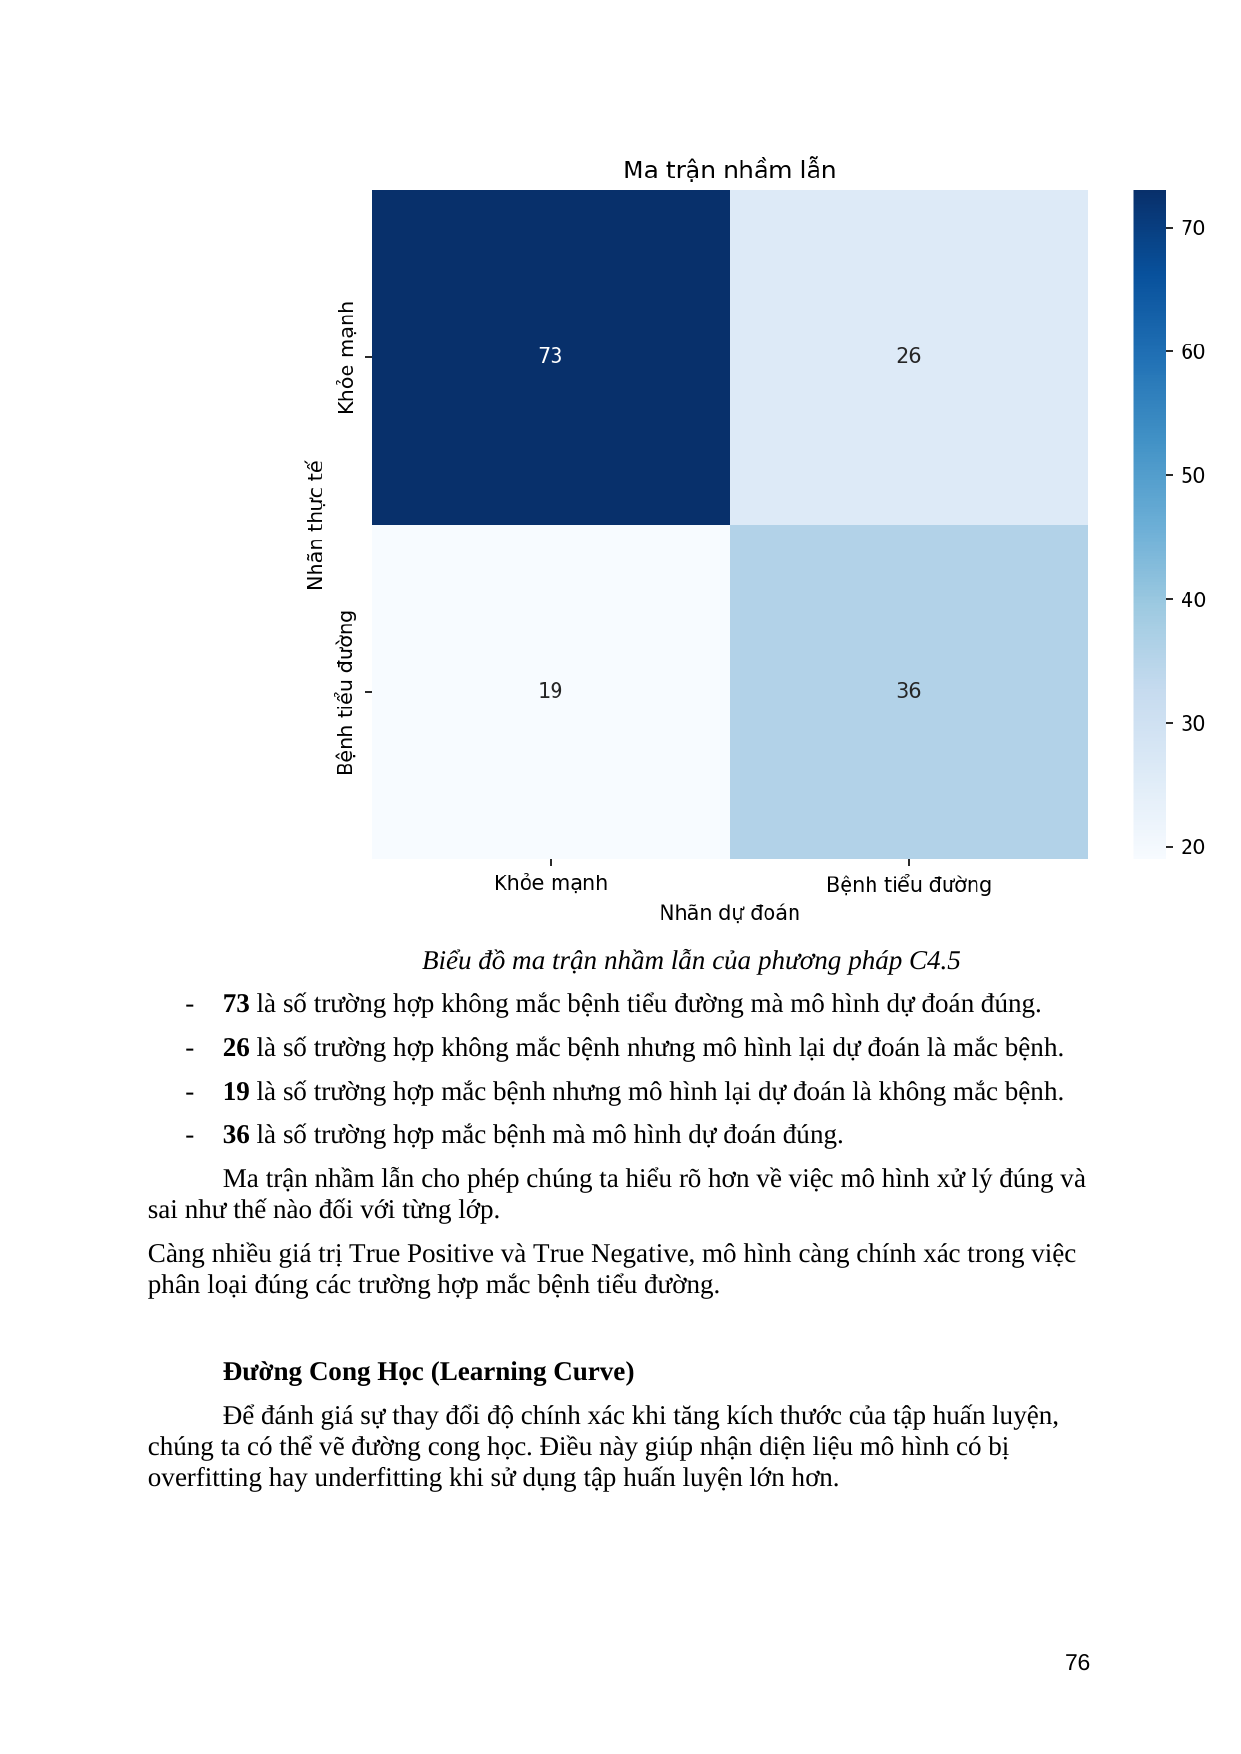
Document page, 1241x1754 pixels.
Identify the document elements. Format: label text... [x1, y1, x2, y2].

picture [295, 150, 1238, 932]
text Càng nhiều giá trị True Positive và True Negative, mô hình càng chính xác trong việc phân loại đúng các trường hợp mắc bệnh tiểu đường. [148, 1237, 1090, 1299]
list 26 là số trường hợp không mắc bệnh nhưng mô hình lại dự đoán là mắc bệnh. [185, 1031, 1090, 1062]
list 73 là số trường hợp không mắc bệnh tiểu đường mà mô hình dự đoán đúng. [185, 987, 1090, 1018]
list 19 là số trường hợp mắc bệnh nhưng mô hình lại dự đoán là không mắc bệnh. [185, 1075, 1090, 1106]
text Ma trận nhầm lẫn cho phép chúng ta hiểu rõ hơn về việc mô hình xử lý đúng và sai như thế nào đối với từng lớp. [148, 1162, 1090, 1224]
text Đường Cong Học (Learning Curve) [223, 1355, 1090, 1386]
text Để đánh giá sự thay đổi độ chính xác khi tăng kích thước của tập huấn luyện, chúng ta có thể vẽ đường cong học. Điều này giúp nhận diện liệu mô hình có bị overfitting hay underfitting khi sử dụng tập huấn luyện lớn hơn. [148, 1399, 1090, 1492]
text Biểu đồ ma trận nhầm lẫn của phương pháp C4.5 [295, 944, 1090, 975]
list 36 là số trường hợp mắc bệnh mà mô hình dự đoán đúng. [185, 1118, 1090, 1149]
